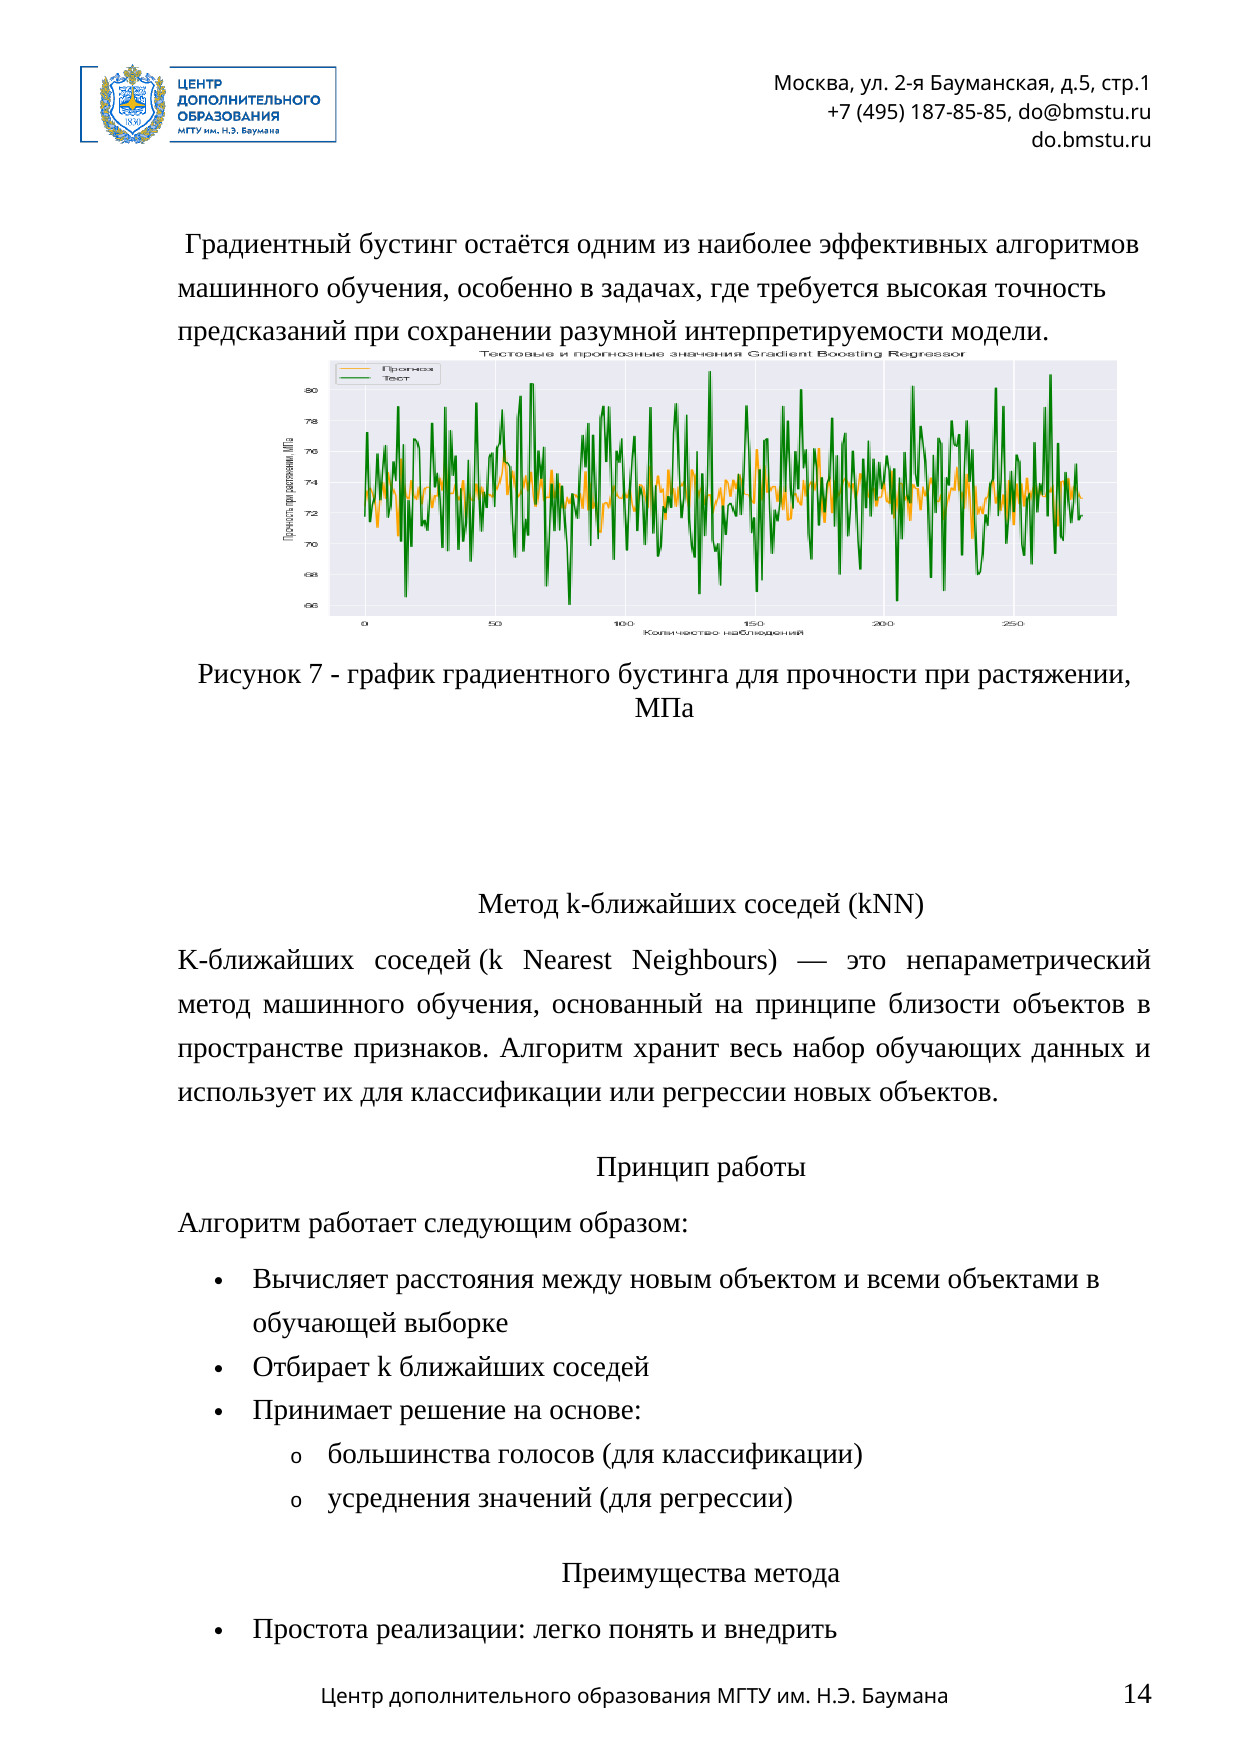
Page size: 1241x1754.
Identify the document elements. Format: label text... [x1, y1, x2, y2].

picture [275, 347, 1127, 640]
text K-ближайших соседей (k Nearest Neighbours) — это непараметрический метод машинного обучения, основанный на принципе близости объектов в пространстве признаков. Алгоритм хранит весь набор обучающих данных и использует их для классификации или регрессии новых объектов. [177, 932, 1152, 1107]
subtitle Метод k-ближайших соседей (kNN) [177, 876, 1152, 920]
list Отбирает k ближайших соседей [215, 1338, 1152, 1382]
text Рисунок 7 - график градиентного бустинга для прочности при растяжении, МПа [177, 656, 1152, 723]
subtitle Принцип работы [177, 1138, 1152, 1182]
text Алгоритм работает следующим образом: [177, 1195, 1152, 1238]
list Простота реализации: легко понять и внедрить [215, 1601, 1152, 1645]
list большинства голосов (для классификации) [290, 1426, 1152, 1470]
picture [80, 64, 337, 144]
text Градиентный бустинг остаётся одним из наиболее эффективных алгоритмов машинного обучения, особенно в задачах, где требуется высокая точность предсказаний при сохранении разумной интерпретируемости модели. [177, 216, 1152, 347]
list Принимает решение на основе: [215, 1382, 1152, 1426]
list Вычисляет расстояния между новым объектом и всеми объектами в обучающей выборке [215, 1251, 1152, 1338]
list усреднения значений (для регрессии) [290, 1470, 1152, 1513]
subtitle Преимущества метода [177, 1545, 1152, 1588]
